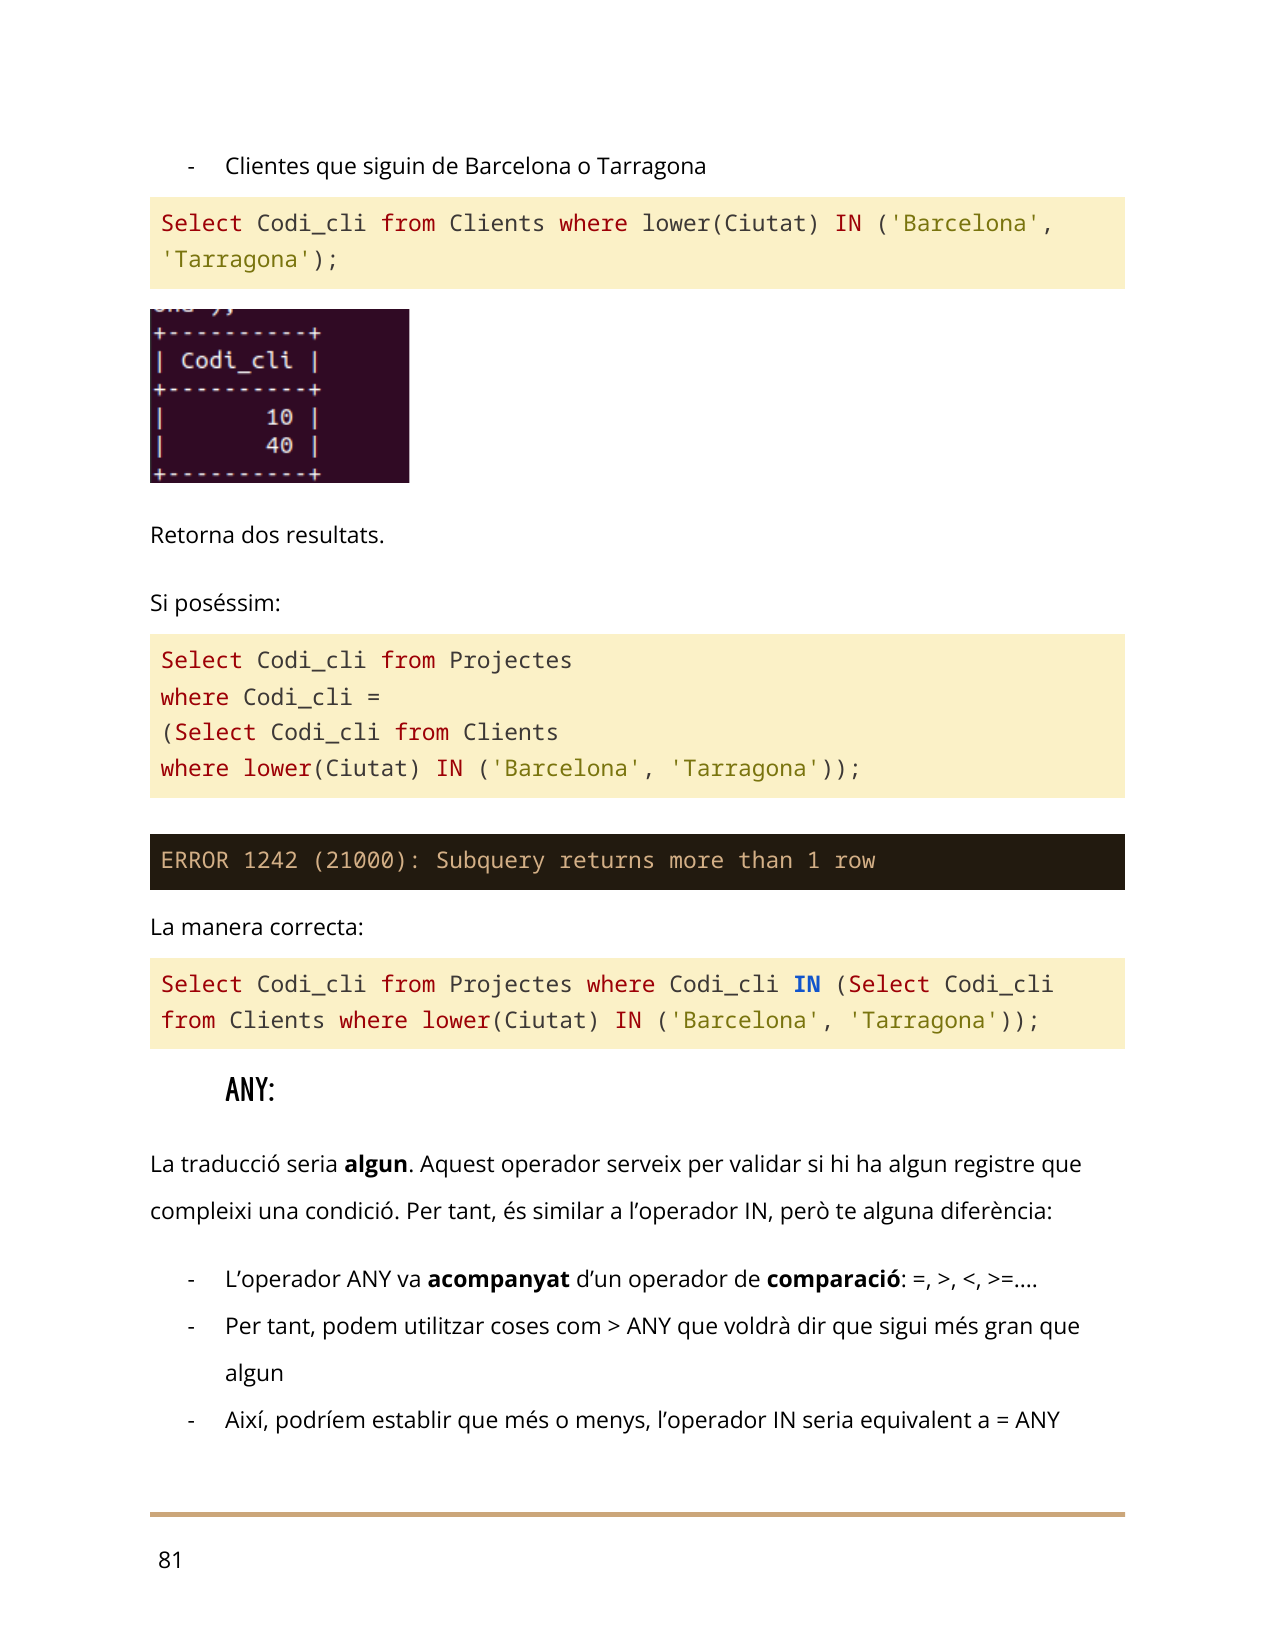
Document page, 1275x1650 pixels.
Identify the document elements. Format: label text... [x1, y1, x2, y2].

text La traducció seria algun. Aquest operador serveix per validar si hi ha algun registre que compleixi una condició. Per tant, és similar a l’operador IN, però te alguna diferència: [150, 1148, 1125, 1227]
subtitle ANY: [150, 1070, 1125, 1108]
table_header Select Codi_cli from Projectes where Codi_cli IN (Select Codi_cli from Clients where lower(Ciutat) IN ('Barcelona', 'Tarragona')); [150, 958, 1125, 1049]
picture [150, 309, 410, 483]
list L’operador ANY va acompanyat d’un operador de comparació: =, >, <, >=.... [187, 1263, 1125, 1294]
list Per tant, podem utilitzar coses com > ANY que voldrà dir que sigui més gran que algun [187, 1310, 1125, 1388]
list Així, podríem establir que més o menys, l’operador IN seria equivalent a = ANY [187, 1404, 1125, 1435]
text Retorna dos resultats. [150, 519, 1125, 551]
picture [150, 1512, 1125, 1517]
table_header Select Codi_cli from Projectes where Codi_cli = (Select Codi_cli from Clients where lower(Ciutat) IN ('Barcelona', 'Tarragona')); [150, 634, 1125, 798]
text La manera correcta: [150, 911, 1125, 942]
table_header ERROR 1242 (21000): Subquery returns more than 1 row [150, 834, 1125, 890]
table_header Select Codi_cli from Clients where lower(Ciutat) IN ('Barcelona', 'Tarragona'); [150, 197, 1125, 289]
list Clientes que siguin de Barcelona o Tarragona [187, 150, 1125, 181]
text Si poséssim: [150, 587, 1125, 618]
